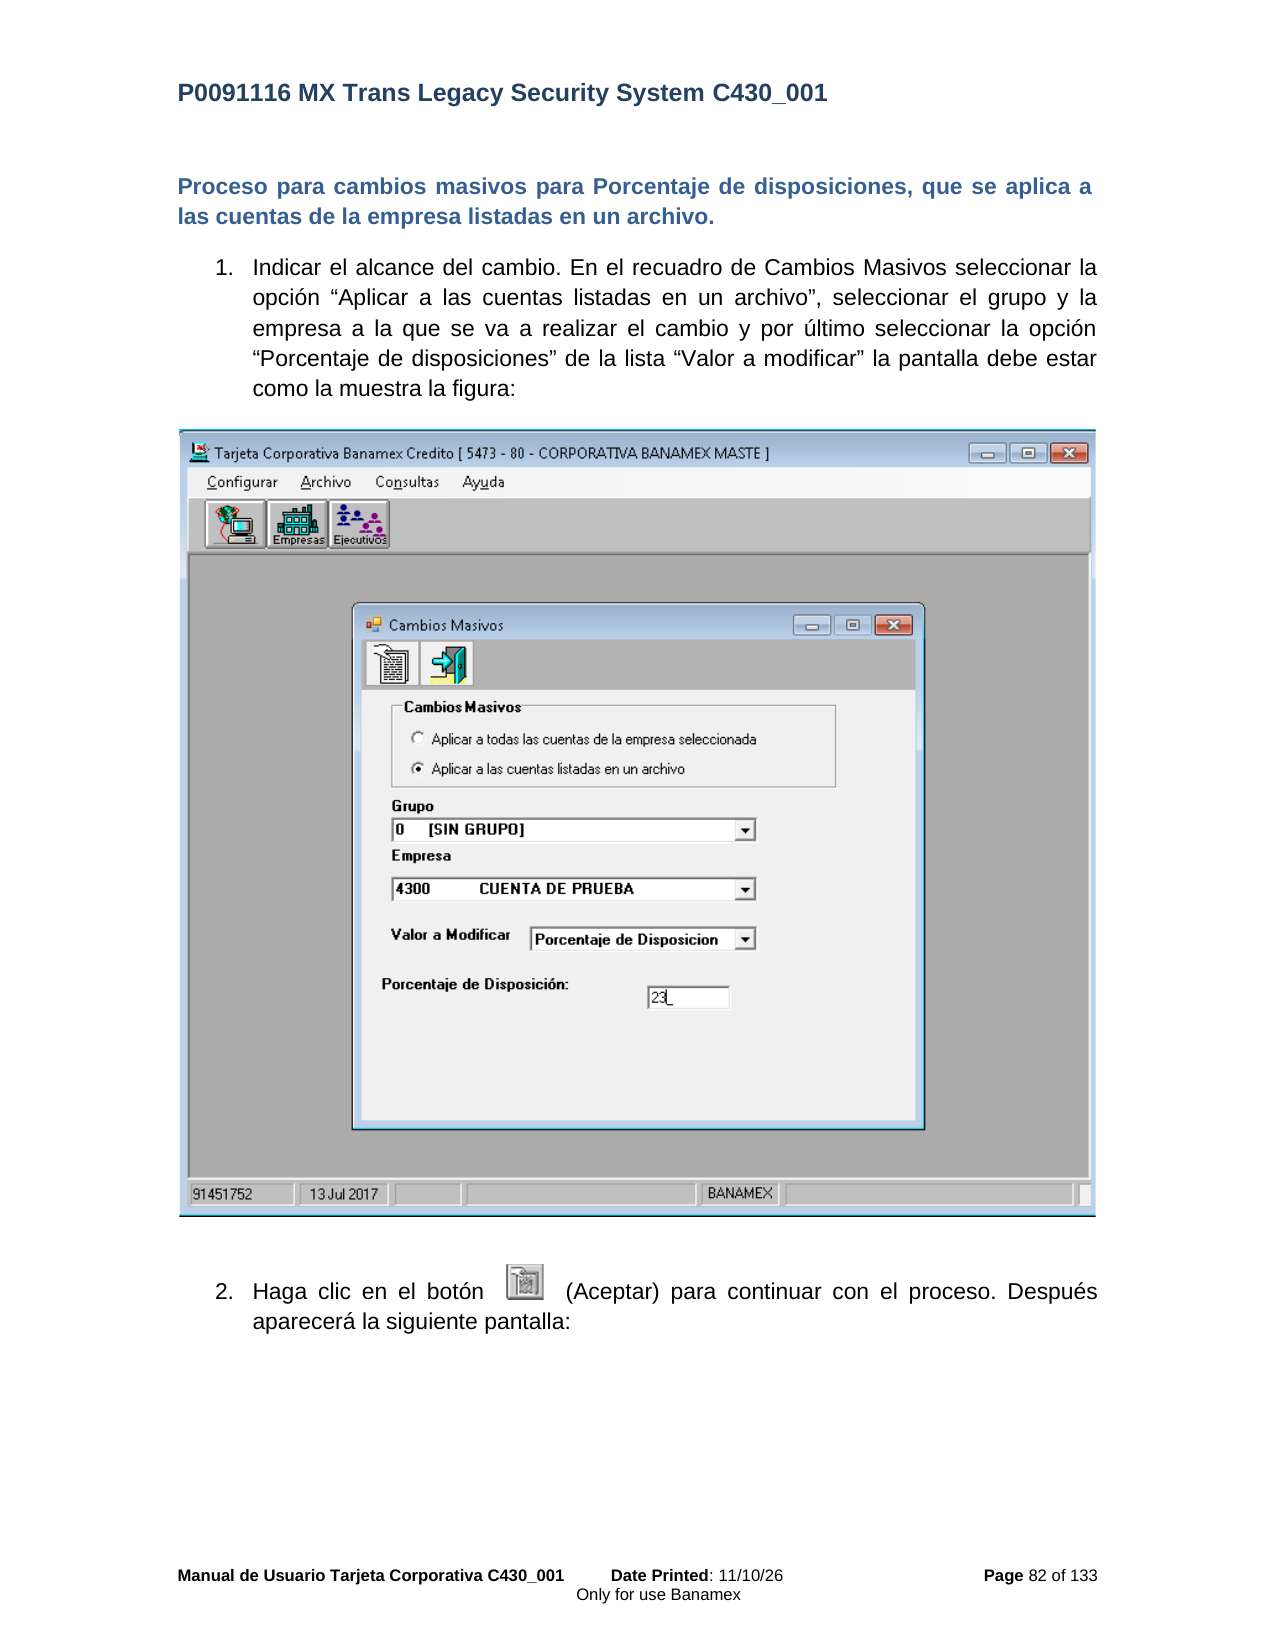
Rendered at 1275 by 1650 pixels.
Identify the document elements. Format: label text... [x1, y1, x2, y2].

text Proceso para cambios masivos para Porcentaje de disposiciones, que se aplica a las cuentas de la empresa listadas en un archivo. [177, 173, 1093, 229]
picture [505, 1264, 544, 1300]
list Indicar el alcance del cambio. En el recuadro de Cambios Masivos seleccionar la opción “Aplicar a las cuentas listadas en un archivo”, seleccionar el grupo y la empresa a la que se va a realizar el cambio y por último seleccionar la opción “Porcentaje de disposiciones” de la lista “Valor a modificar” la pantalla debe estar como la muestra la figura: [215, 254, 1098, 401]
list Haga clic en el botón (Aceptar) para continuar con el proceso. Después aparecerá la siguiente pantalla: [215, 1264, 1098, 1334]
picture [179, 431, 1096, 1217]
